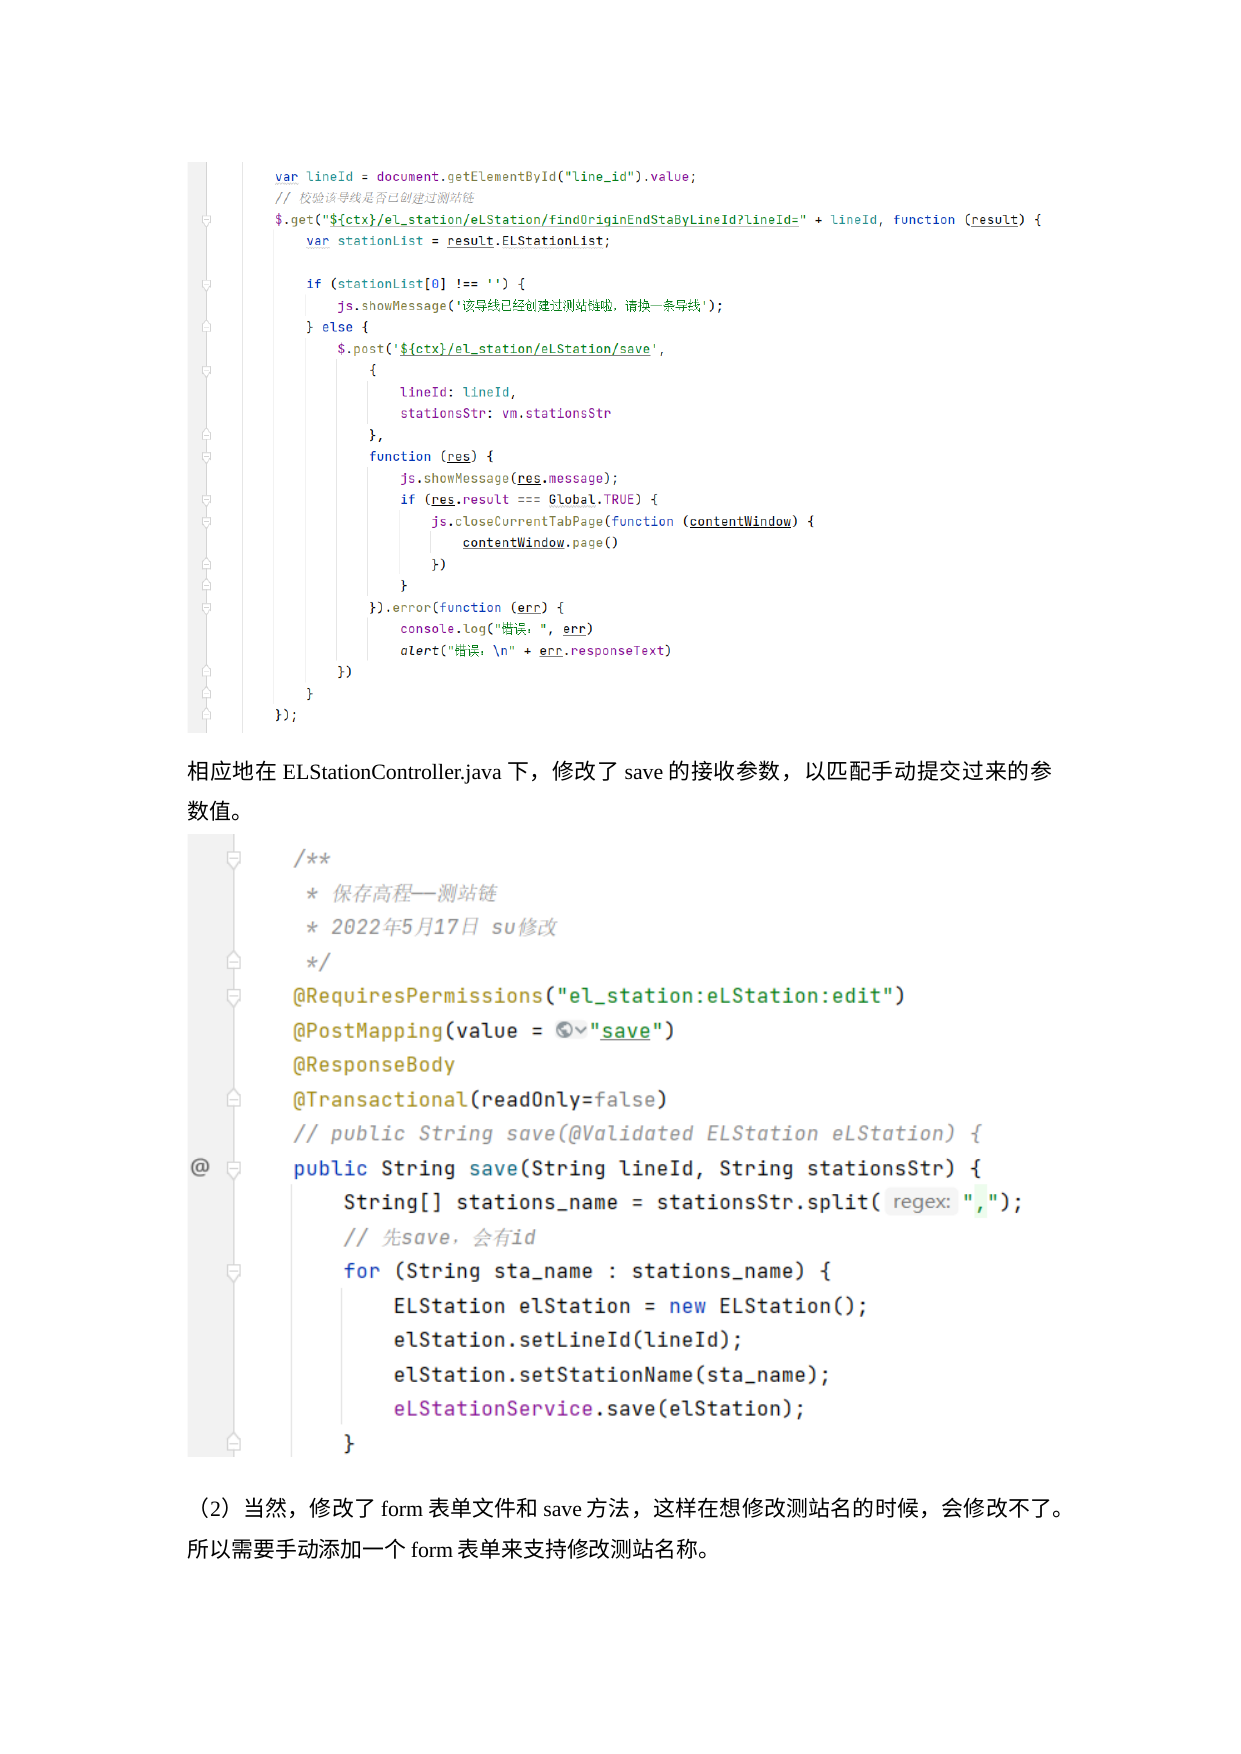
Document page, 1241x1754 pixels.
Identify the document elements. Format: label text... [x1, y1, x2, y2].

picture [187, 162, 1053, 733]
text （2）当然，修改了form表单文件和save方法，这样在想修改测站名的时候，会修改不了。所以需要手动添加一个form表单来支持修改测站名称。 [187, 1491, 1053, 1564]
picture [187, 834, 1050, 1457]
text 相应地在ELStationController.java下，修改了save的接收参数，以匹配手动提交过来的参数值。 [187, 753, 1053, 826]
